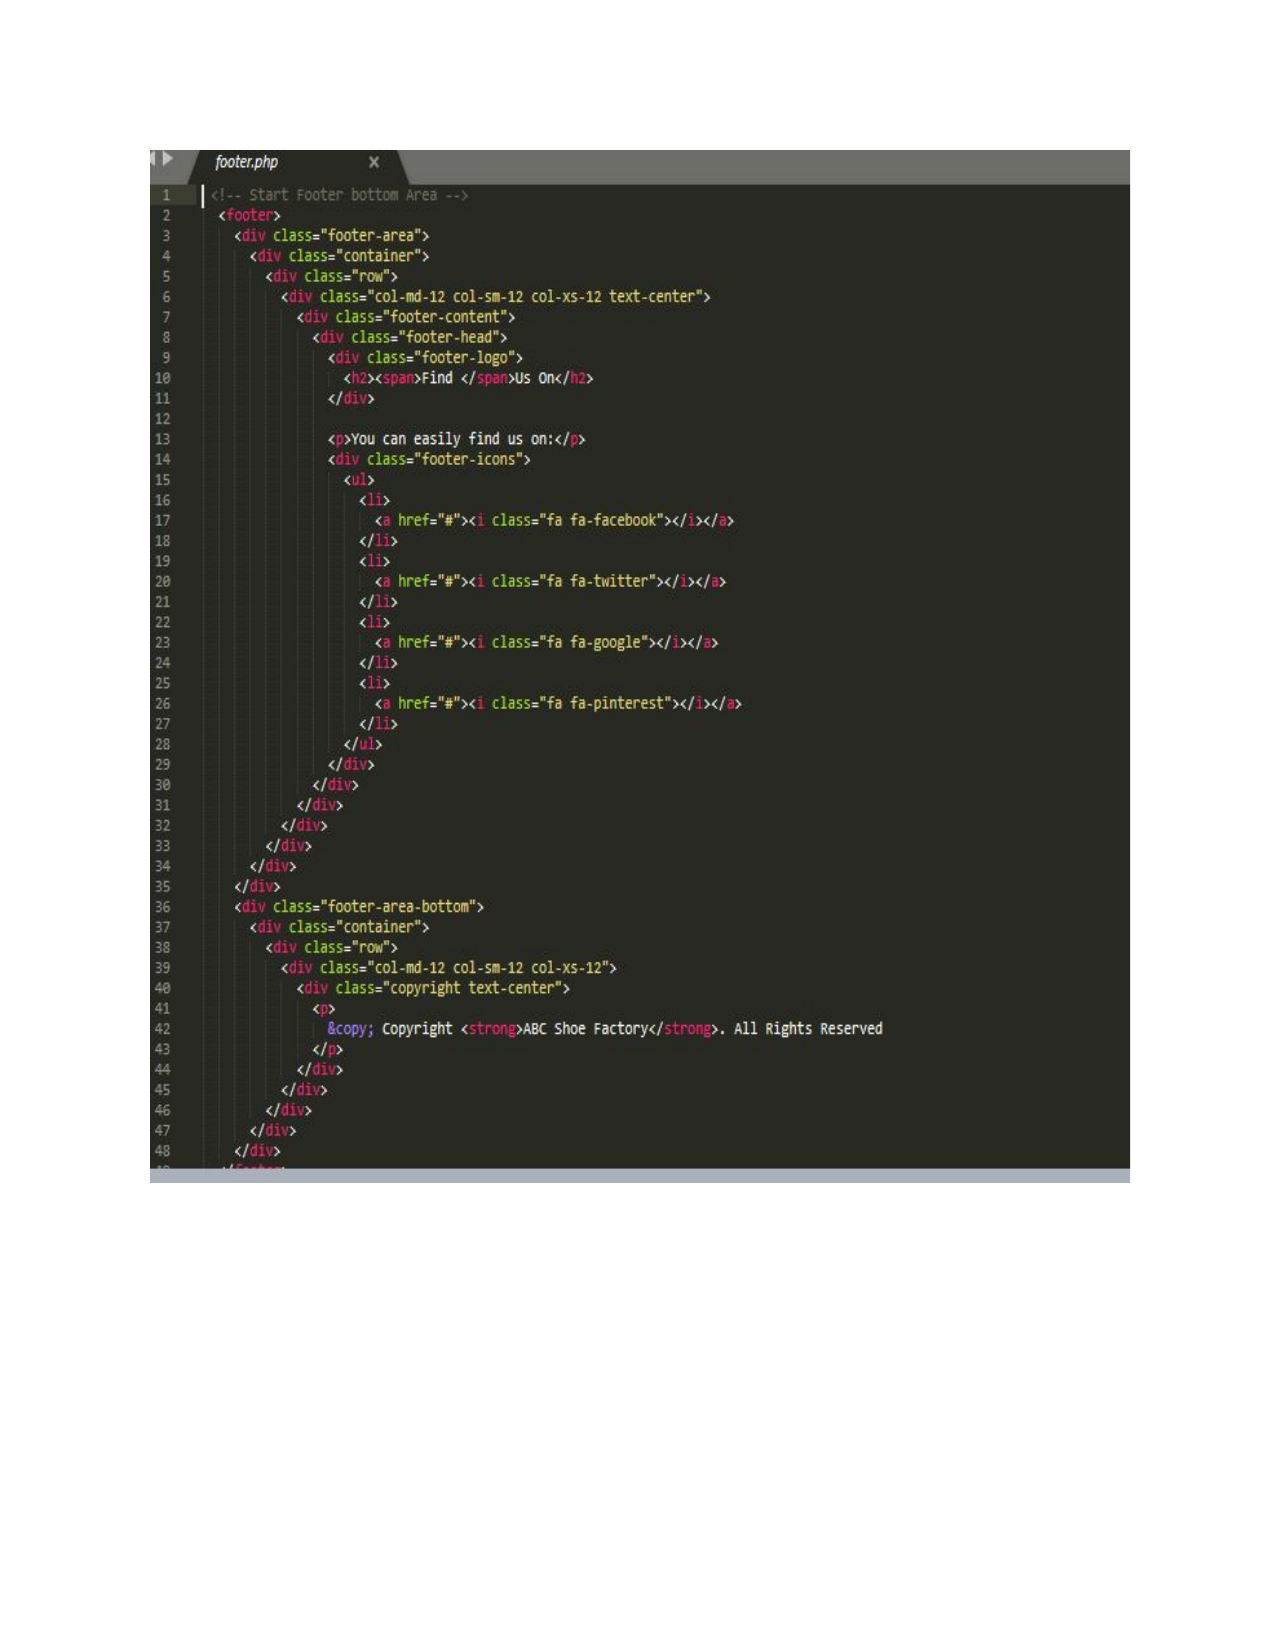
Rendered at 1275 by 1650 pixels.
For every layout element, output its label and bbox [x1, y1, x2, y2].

picture [150, 150, 1131, 1183]
